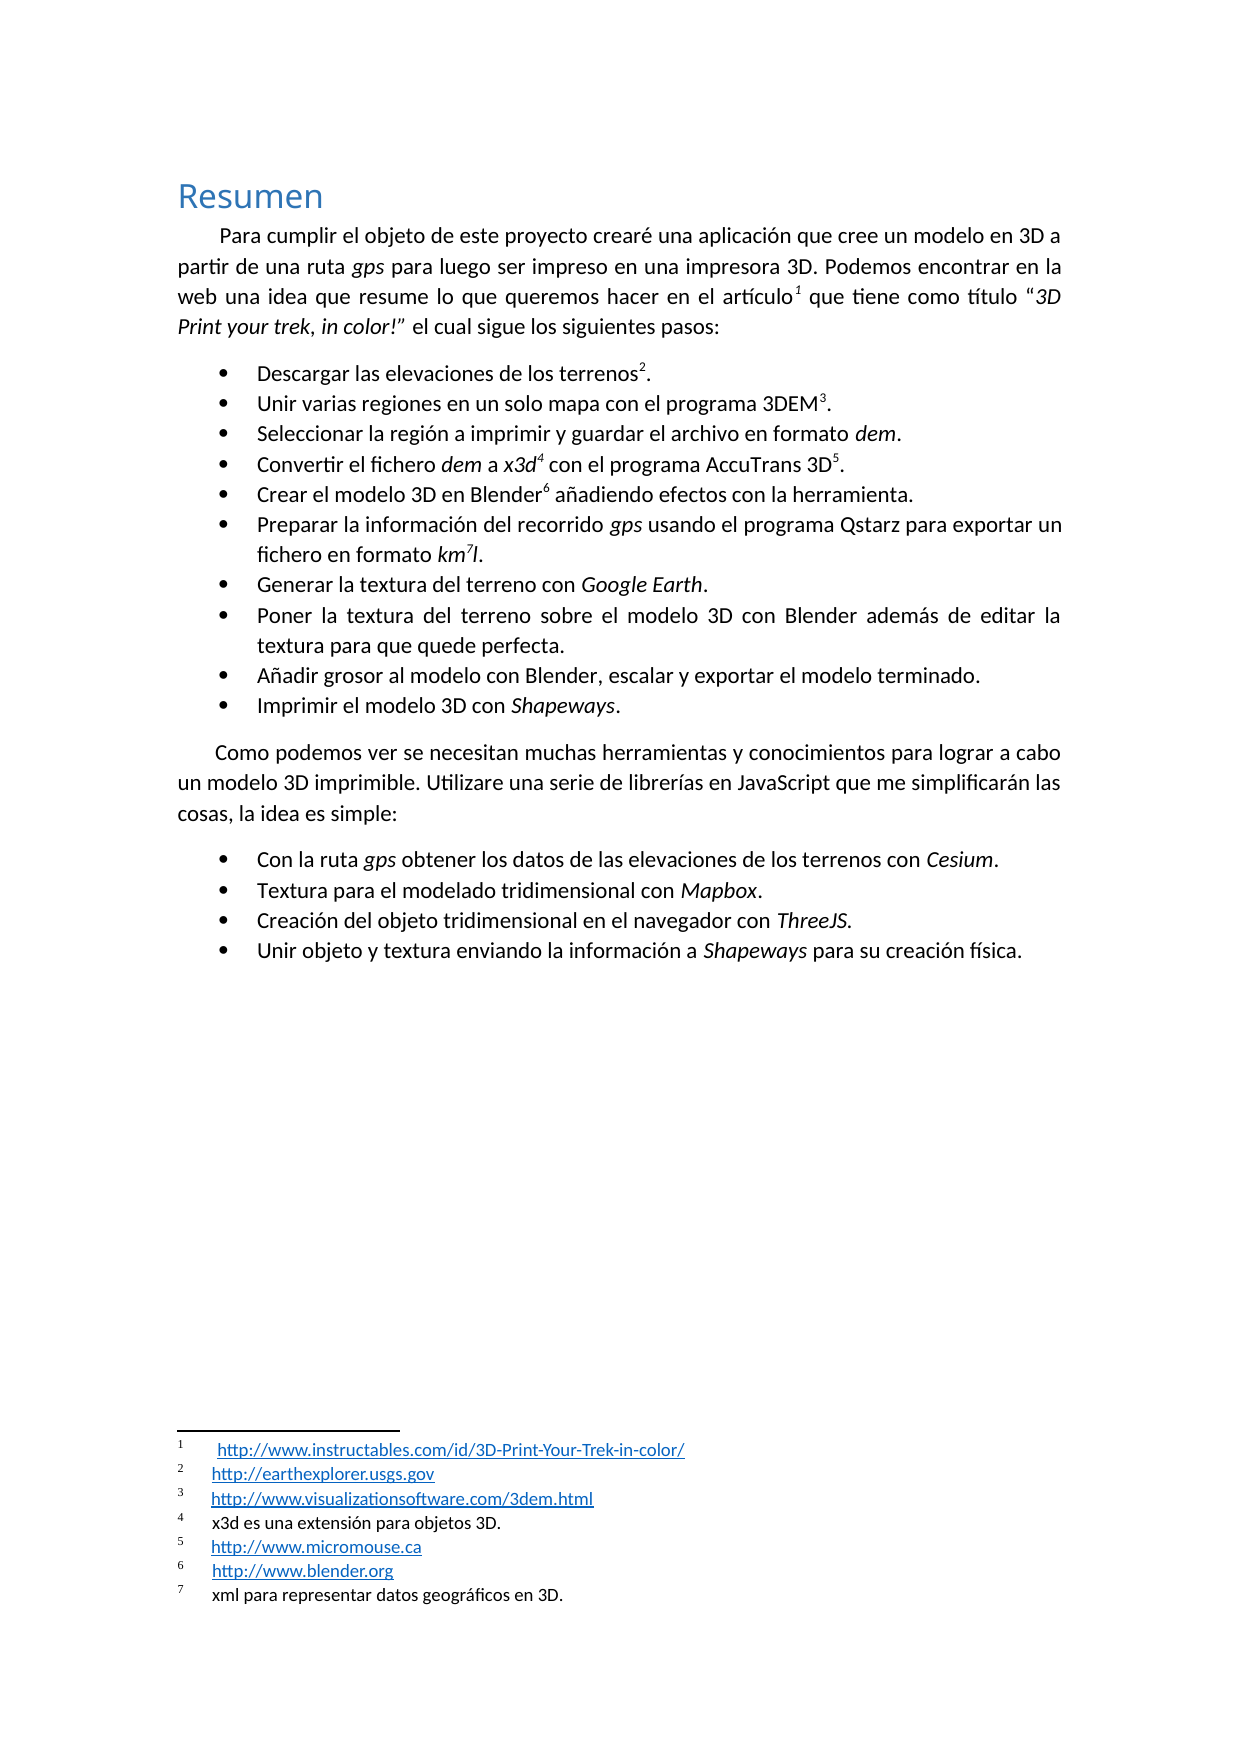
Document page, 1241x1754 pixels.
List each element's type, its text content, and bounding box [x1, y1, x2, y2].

list Crear el modelo 3D en Blender añadiendo efectos con la herramienta. [219, 480, 1063, 508]
list Creación del objeto tridimensional en el navegador con ThreeJS. [219, 906, 1063, 934]
list Añadir grosor al modelo con Blender, escalar y exportar el modelo terminado. [219, 661, 1063, 689]
list Con la ruta gps obtener los datos de las elevaciones de los terrenos con Cesium. [219, 846, 1063, 873]
subtitle Resumen [177, 173, 1063, 218]
list Preparar la información del recorrido gps usando el programa Qstarz para exportar un fichero en formato kml. [219, 510, 1063, 568]
list Textura para el modelado tridimensional con Mapbox. [219, 876, 1063, 904]
text Como podemos ver se necesitan muchas herramientas y conocimientos para lograr a cabo un modelo 3D imprimible. Utilizare una serie de librerías en JavaScript que me simplificarán las cosas, la idea es simple: [177, 738, 1063, 827]
list Seleccionar la región a imprimir y guardar el archivo en formato dem. [219, 419, 1063, 447]
list Poner la textura del terreno sobre el modelo 3D con Blender además de editar la textura para que quede perfecta. [219, 601, 1063, 659]
list Imprimir el modelo 3D con Shapeways. [219, 691, 1063, 719]
list Descargar las elevaciones de los terrenos. [219, 359, 1063, 387]
list Unir varias regiones en un solo mapa con el programa 3DEM. [219, 389, 1063, 417]
text Para cumplir el objeto de este proyecto crearé una aplicación que cree un modelo en 3D a partir de una ruta gps para luego ser impreso en una impresora 3D. Podemos encontrar en la web una idea que resume lo que queremos hacer en el artículo que tiene como título “3D Print your trek, in color!” el cual sigue los siguientes pasos: [177, 222, 1063, 340]
list Convertir el fichero dem a x3d con el programa AccuTrans 3D. [219, 450, 1063, 478]
list Generar la textura del terreno con Google Earth. [219, 571, 1063, 598]
list Unir objeto y textura enviando la información a Shapeways para su creación física. [219, 936, 1063, 964]
